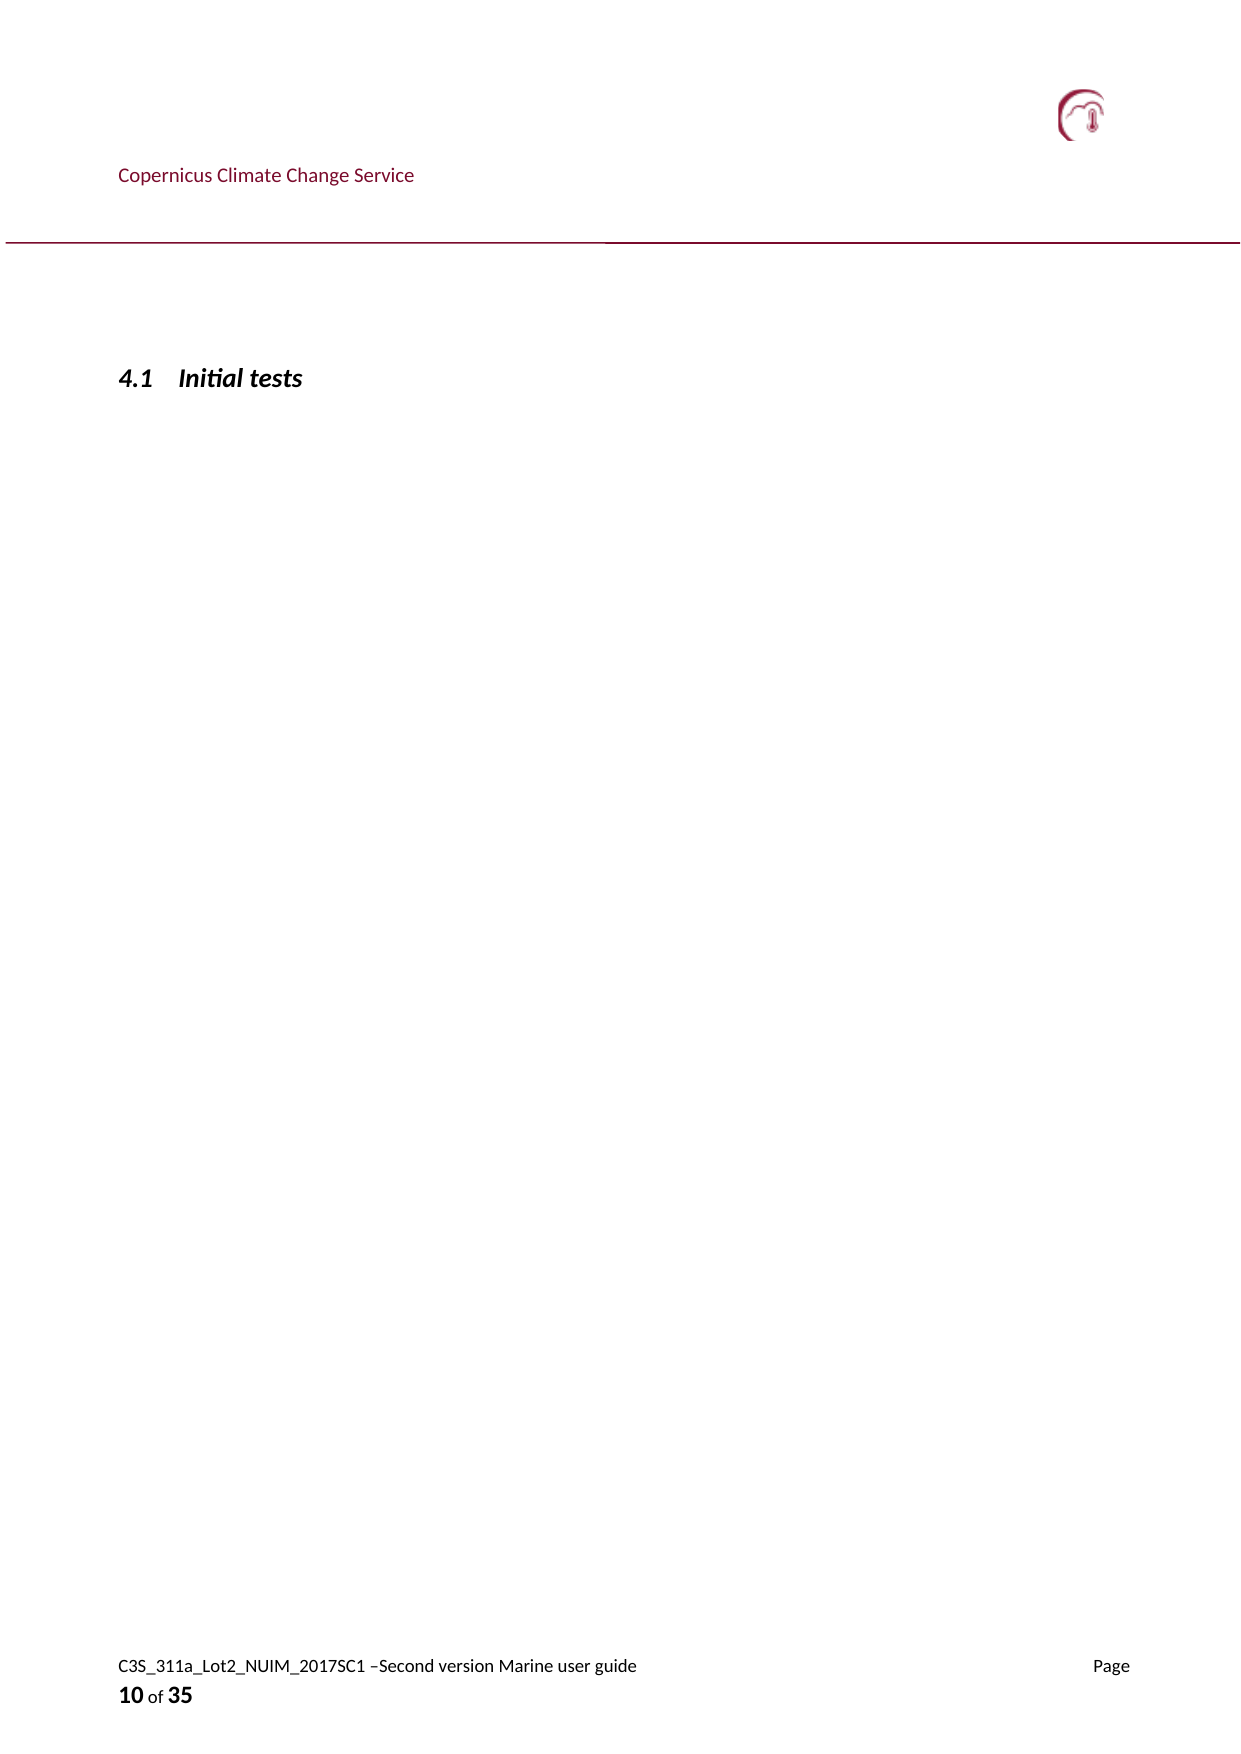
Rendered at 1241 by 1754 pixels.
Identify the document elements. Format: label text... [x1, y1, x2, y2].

subtitle Initial tests [118, 361, 1138, 394]
